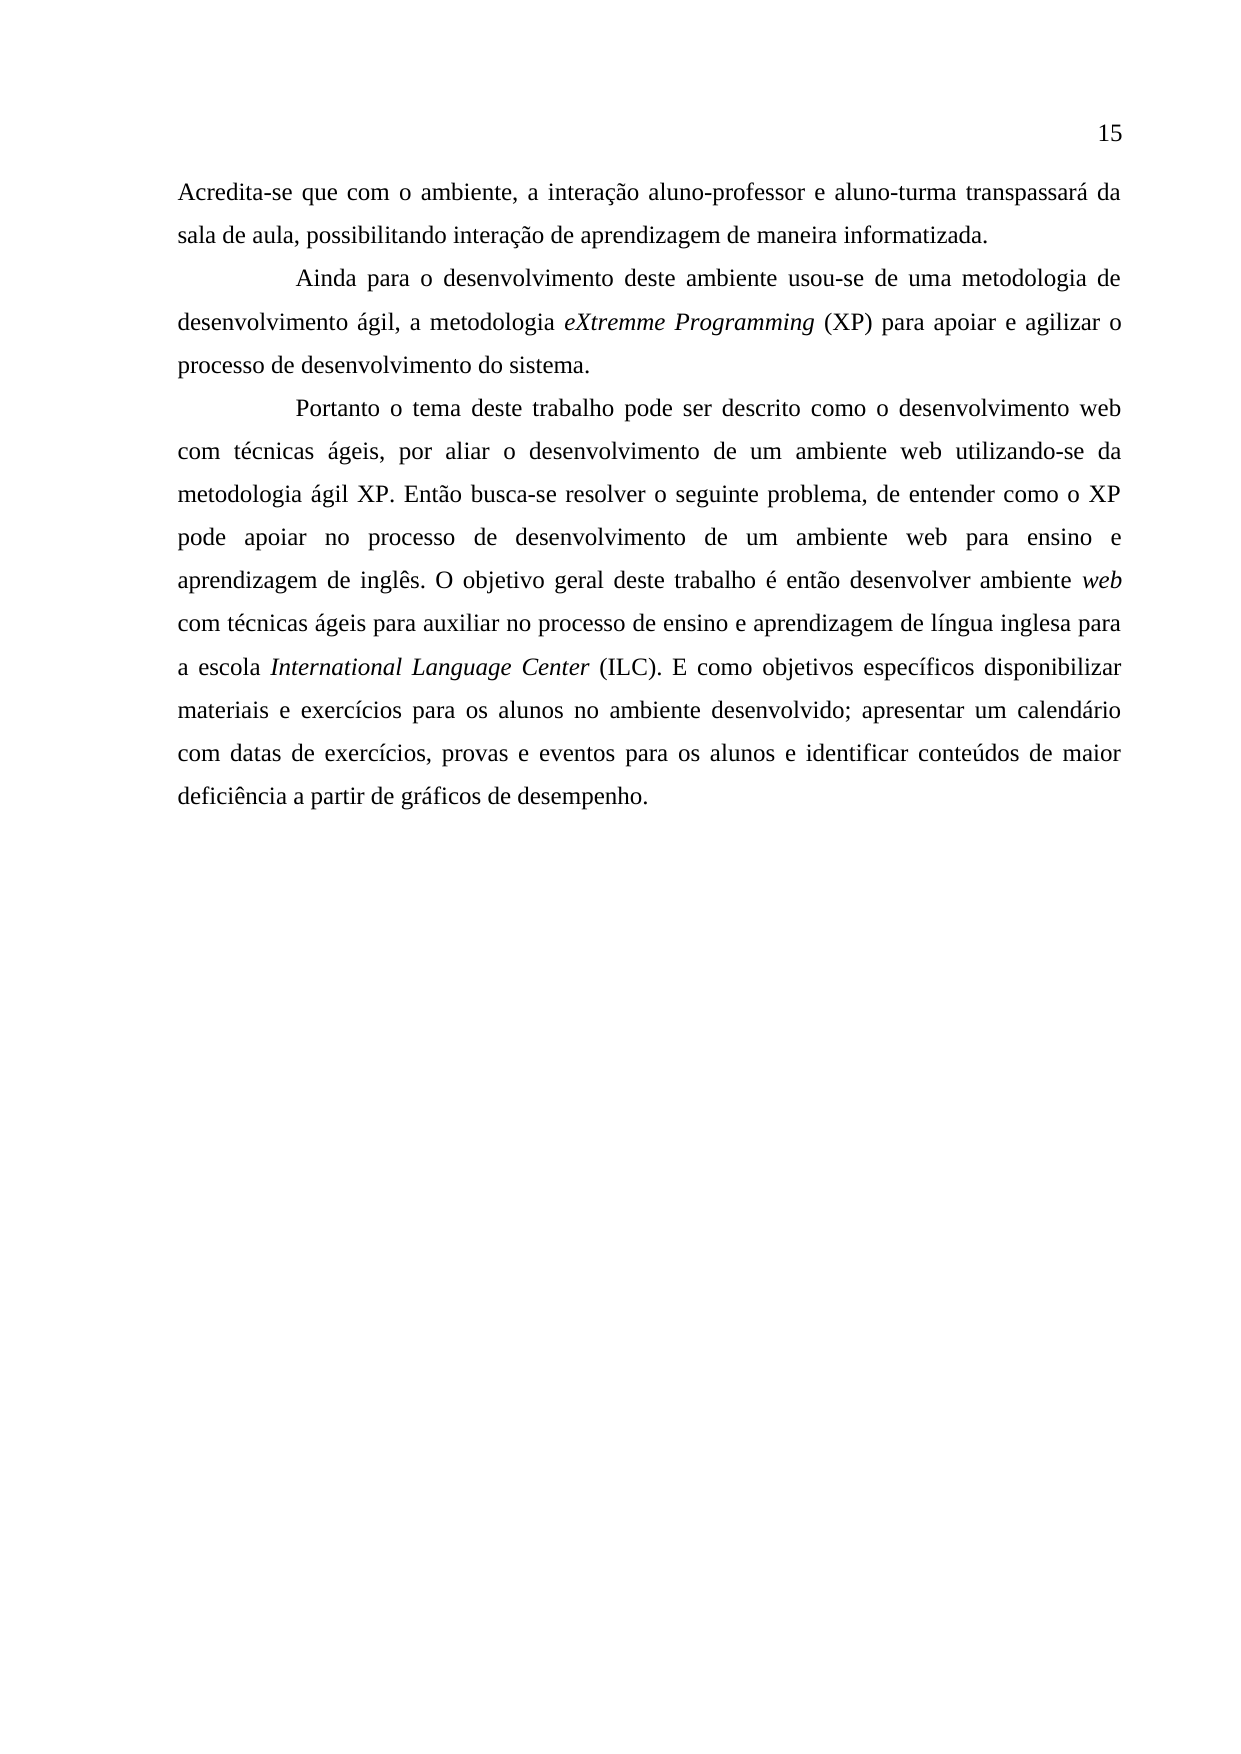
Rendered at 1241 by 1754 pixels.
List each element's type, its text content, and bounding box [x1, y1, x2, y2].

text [177, 177, 1122, 249]
text Portanto o tema deste trabalho pode ser descrito como o desenvolvimento web com técnicas ágeis, por aliar o desenvolvimento de um ambiente web utilizando-se da metodologia ágil XP. Então busca-se resolver o seguinte problema, de entender como o XP pode apoiar no processo de desenvolvimento de um ambiente web para ensino e aprendizagem de inglês. O objetivo geral deste trabalho é então desenvolver ambiente web com técnicas ágeis para auxiliar no processo de ensino e aprendizagem de língua inglesa para a escola International Language Center (ILC). E como objetivos específicos disponibilizar materiais e exercícios para os alunos no ambiente desenvolvido; apresentar um calendário com datas de exercícios, provas e eventos para os alunos e identificar conteúdos de maior deficiência a partir de gráficos de desempenho. [177, 393, 1122, 810]
text Ainda para o desenvolvimento deste ambiente usou-se de uma metodologia de desenvolvimento ágil, a metodologia eXtremme Programming (XP) para apoiar e agilizar o processo de desenvolvimento do sistema. [177, 263, 1122, 378]
